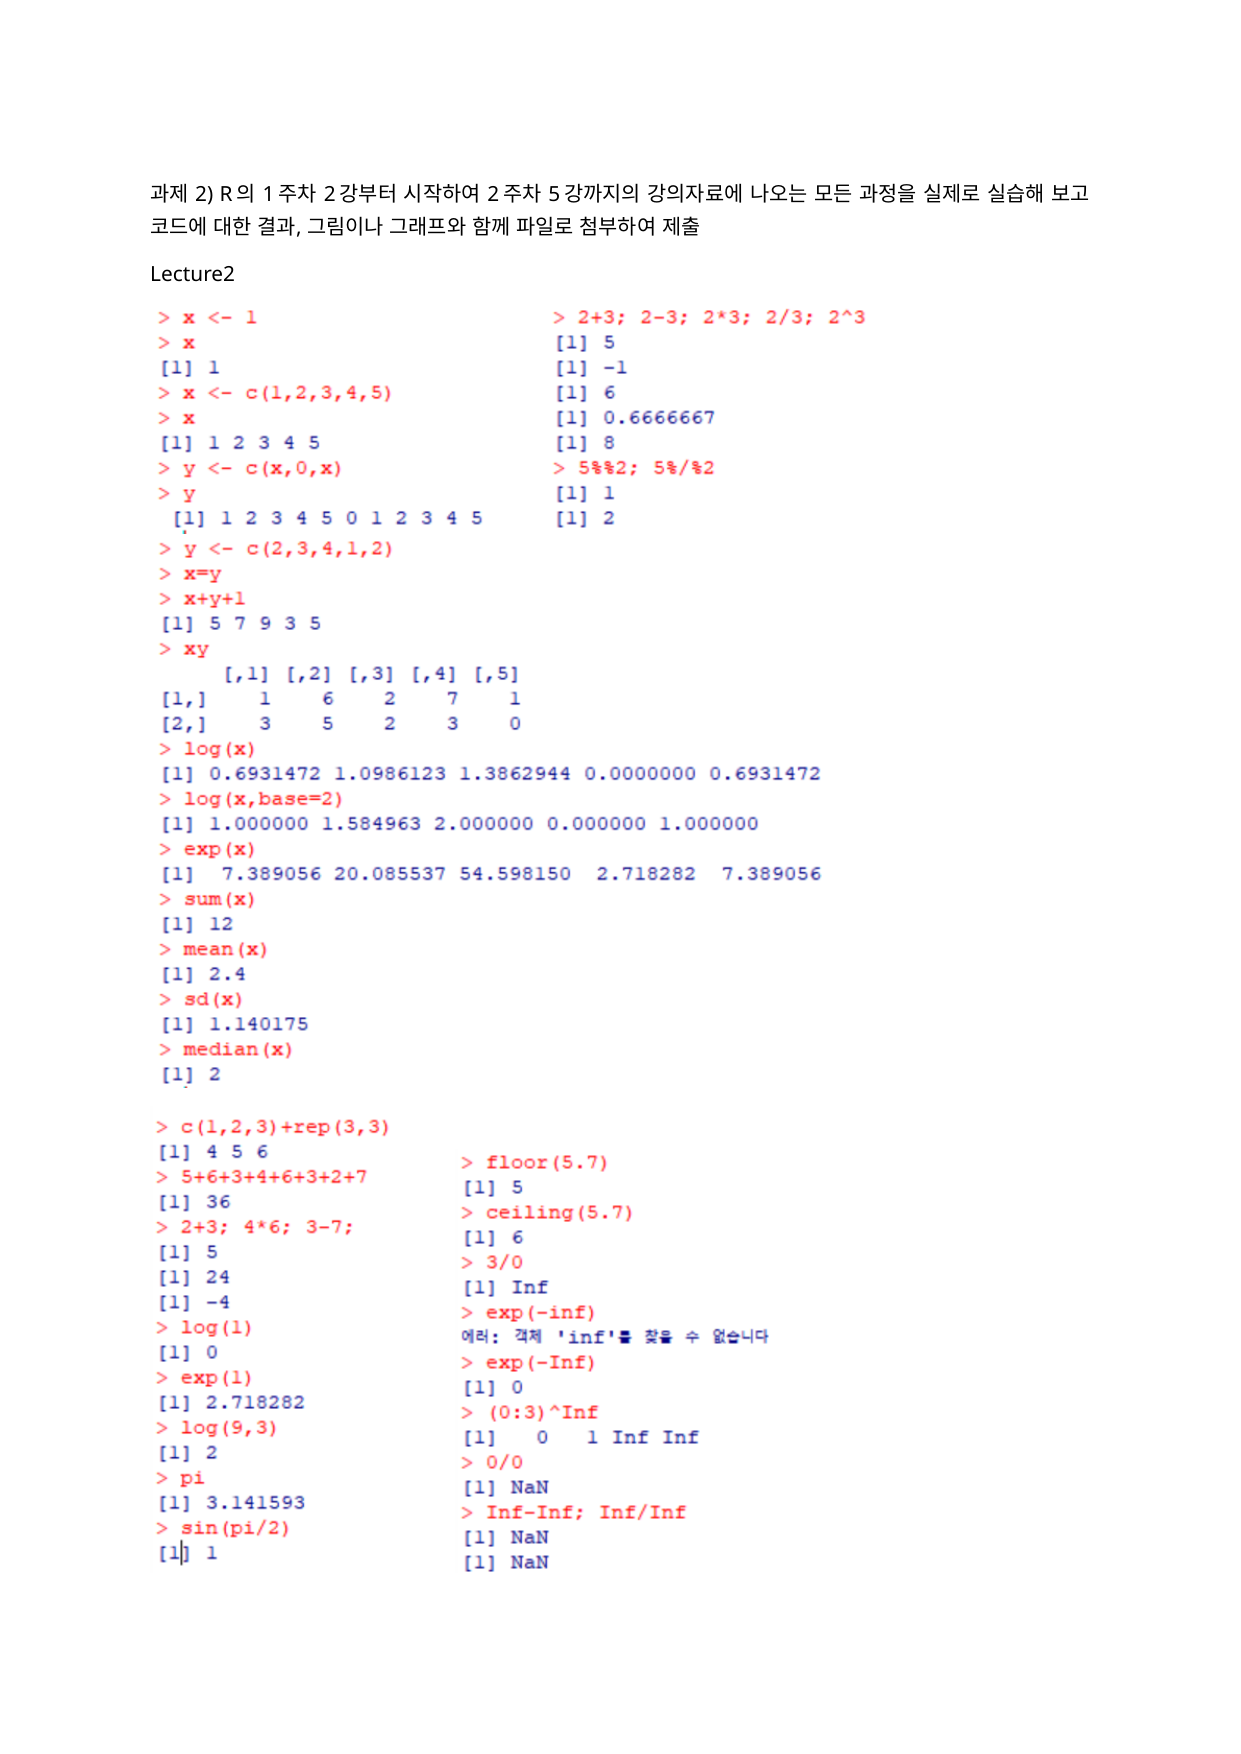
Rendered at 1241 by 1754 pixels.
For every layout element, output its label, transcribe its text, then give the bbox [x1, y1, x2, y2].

picture [150, 1106, 815, 1573]
picture [150, 306, 950, 534]
picture [150, 536, 898, 1088]
text Lecture2 [150, 259, 1090, 288]
text 과제 2) R의 1주차 2강부터 시작하여 2주차 5강까지의 강의자료에 나오는 모든 과정을 실제로 실습해 보고 코드에 대한 결과, 그림이나 그래프와 함께 파일로 첨부하여 제출 [150, 177, 1090, 240]
